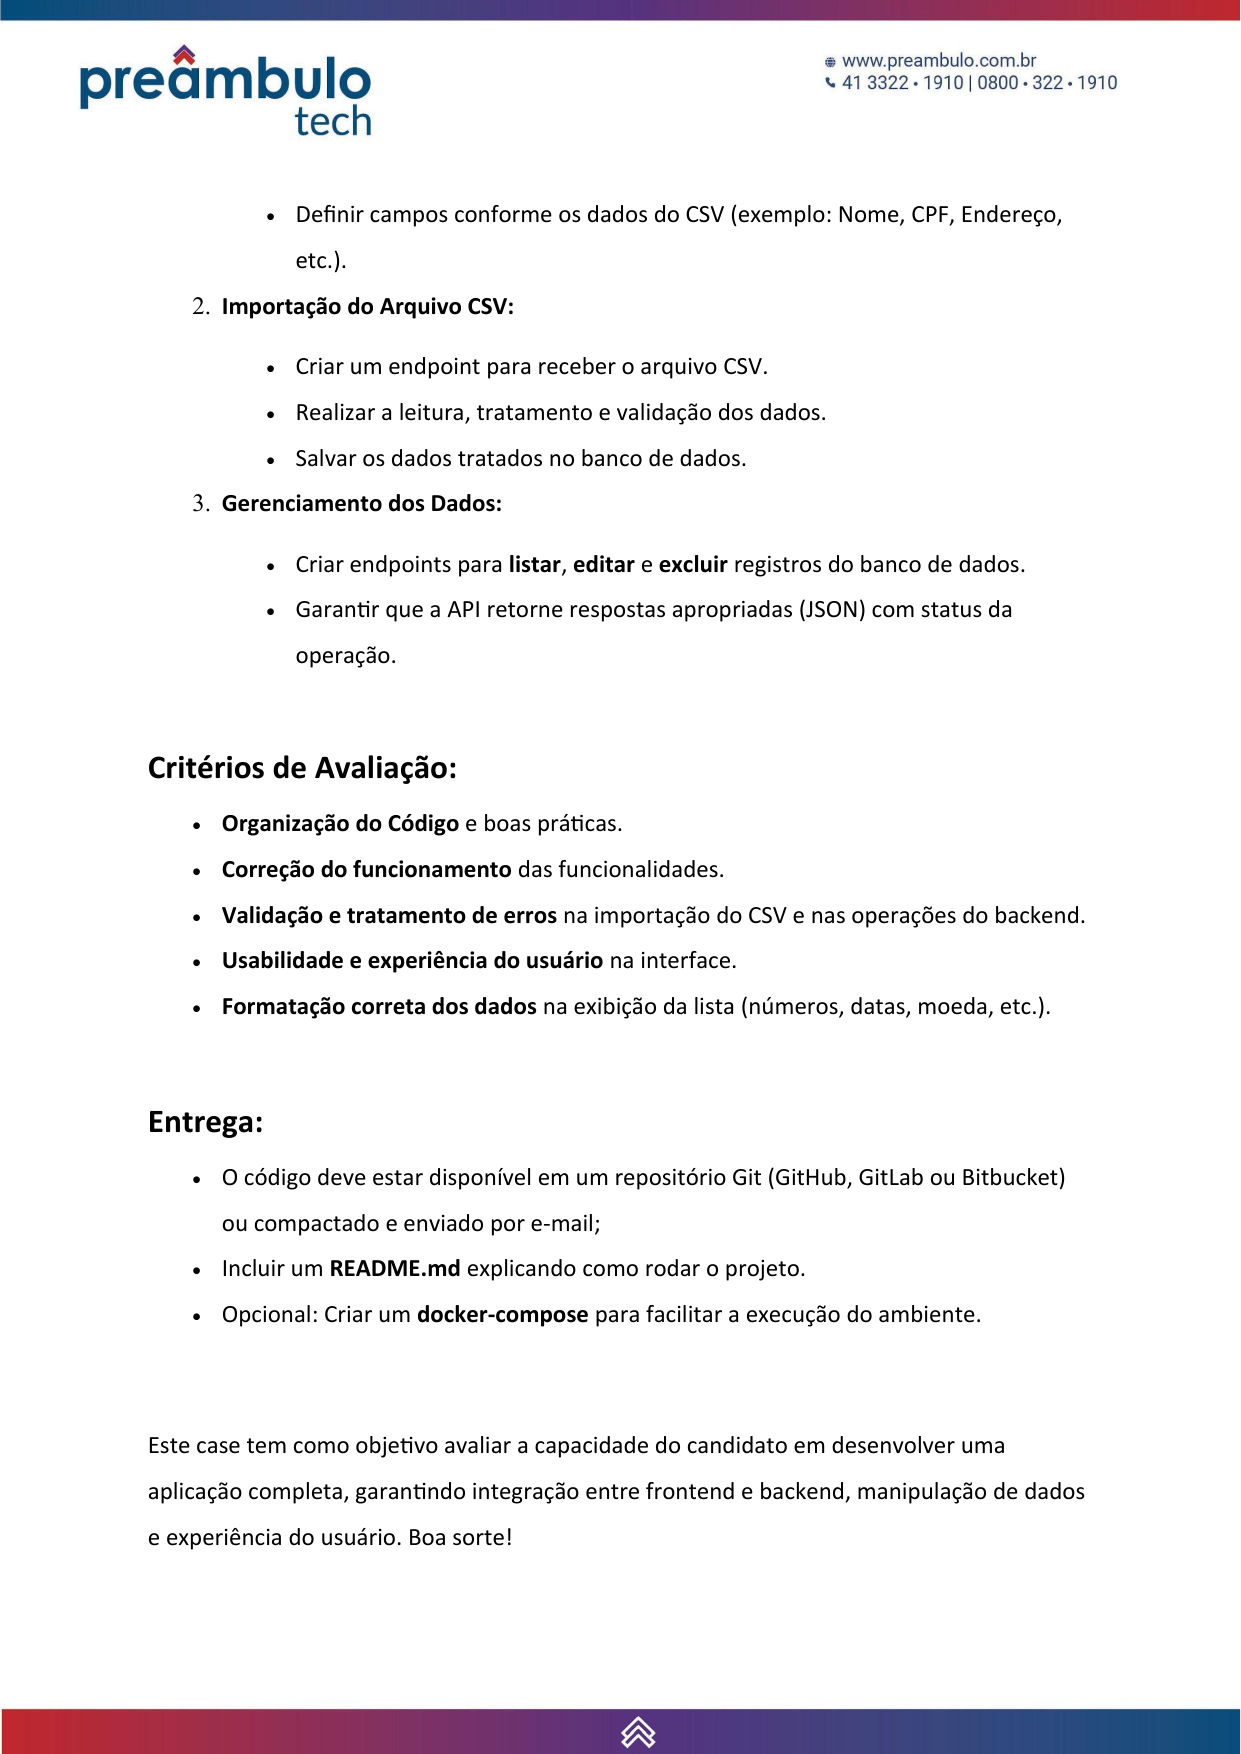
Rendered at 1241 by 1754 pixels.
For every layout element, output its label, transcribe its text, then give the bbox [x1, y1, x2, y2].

list O código deve estar disponível em um repositório Git (GitHub, GitLab ou Bitbucket) ou compactado e enviado por e-mail; [192, 1161, 1092, 1237]
text Este case tem como objetivo avaliar a capacidade do candidato em desenvolver uma aplicação completa, garantindo integração entre frontend e backend, manipulação de dados e experiência do usuário. Boa sorte! [148, 1429, 1092, 1551]
list Organização do Código e boas práticas. [192, 807, 1092, 838]
list Gerenciamento dos Dados: [192, 487, 1092, 518]
list Opcional: Criar um docker-compose para facilitar a execução do ambiente. [192, 1298, 1092, 1329]
list Criar endpoints para listar, editar e excluir registros do banco de dados. [266, 548, 1092, 578]
list Criar um endpoint para receber o arquivo CSV. [266, 350, 1092, 381]
list Validação e tratamento de erros na importação do CSV e nas operações do backend. [192, 899, 1092, 929]
list Salvar os dados tratados no banco de dados. [266, 442, 1092, 472]
list Incluir um README.md explicando como rodar o projeto. [192, 1253, 1092, 1283]
picture [0, 1694, 1241, 1754]
picture [0, 0, 1241, 174]
list Garantir que a API retorne respostas apropriadas (JSON) com status da operação. [266, 593, 1092, 670]
list Formatação correta dos dados na exibição da lista (números, datas, moeda, etc.). [192, 990, 1092, 1021]
list Realizar a leitura, tratamento e validação dos dados. [266, 396, 1092, 426]
text Critérios de Avaliação: [148, 746, 1092, 787]
list Importação do Arquivo CSV: [192, 290, 1092, 320]
text Entrega: [148, 1100, 1092, 1141]
list Correção do funcionamento das funcionalidades. [192, 853, 1092, 883]
list Definir campos conforme os dados do CSV (exemplo: Nome, CPF, Endereço, etc.). [266, 198, 1092, 275]
list Usabilidade e experiência do usuário na interface. [192, 944, 1092, 975]
